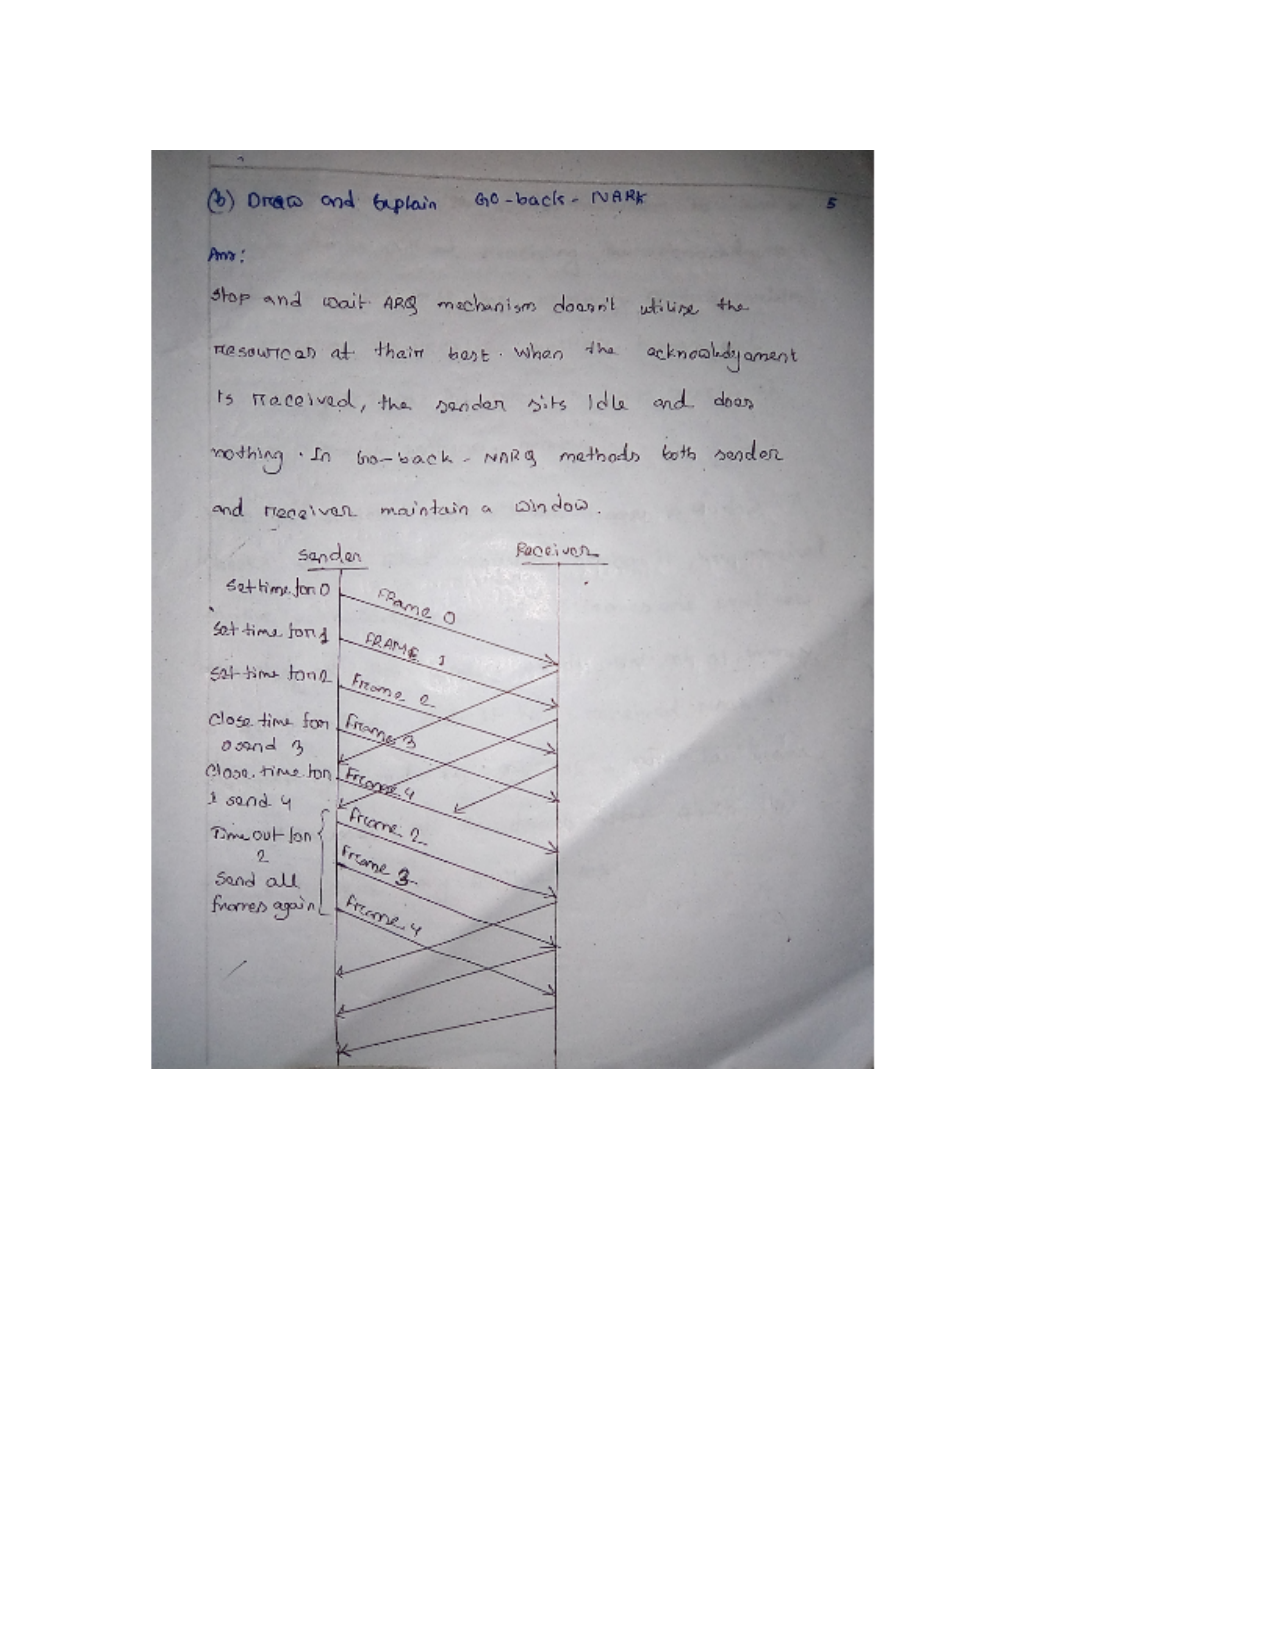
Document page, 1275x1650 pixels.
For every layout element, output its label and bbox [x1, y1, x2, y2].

picture [150, 150, 879, 1069]
